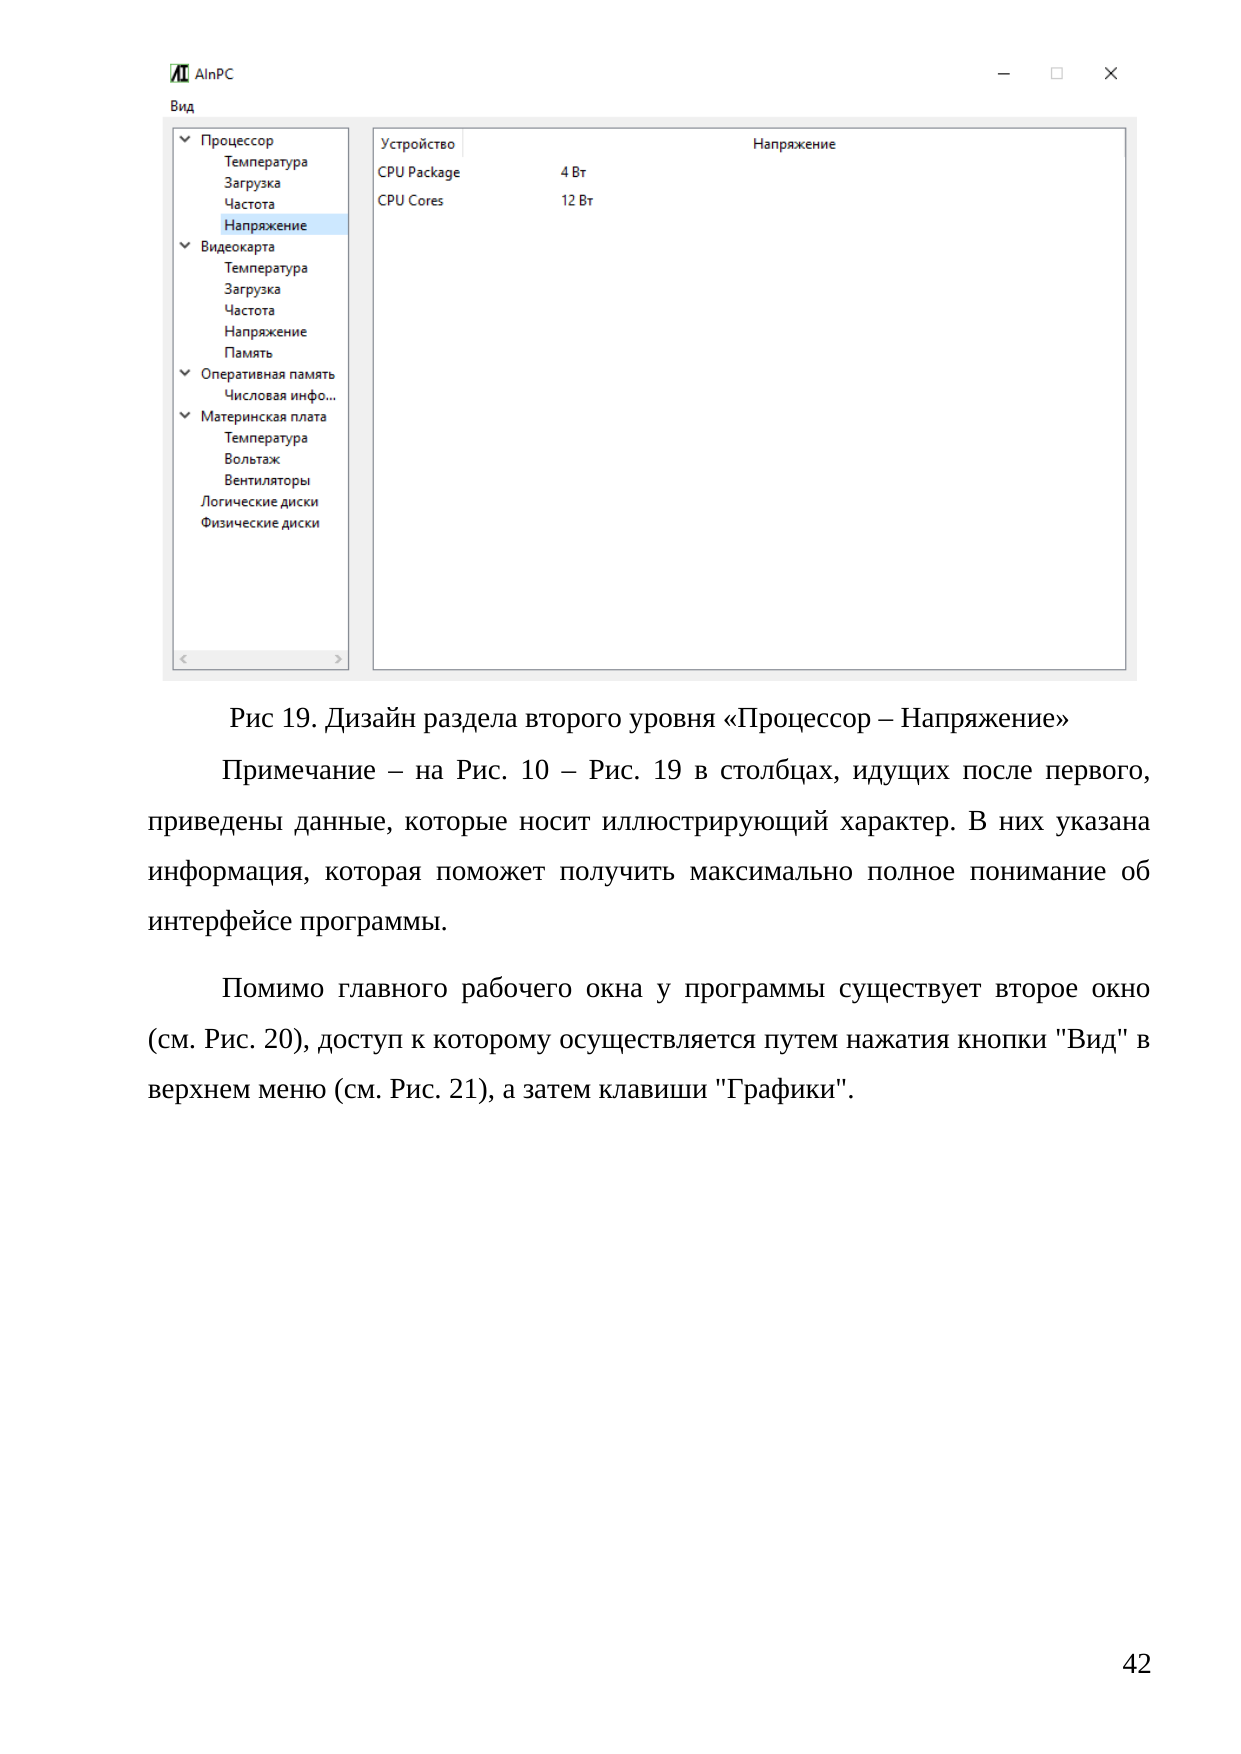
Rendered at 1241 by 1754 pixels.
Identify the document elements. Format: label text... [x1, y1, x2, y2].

text Примечание – на Рис. 10 – Рис. 19 в столбцах, идущих после первого, приведены данные, которые носит иллюстрирующий характер. В них указана информация, которая поможет получить максимально полное понимание об интерфейсе программы. [148, 752, 1152, 937]
text Рис 19. Дизайн раздела второго уровня «Процессор – Напряжение» [148, 700, 1152, 733]
text Помимо главного рабочего окна у программы существует второе окно (см. Рис. 20), доступ к которому осуществляется путем нажатия кнопки "Вид" в верхнем меню (см. Рис. 21), а затем клавиши "Графики". [148, 970, 1152, 1104]
picture [162, 59, 1137, 681]
